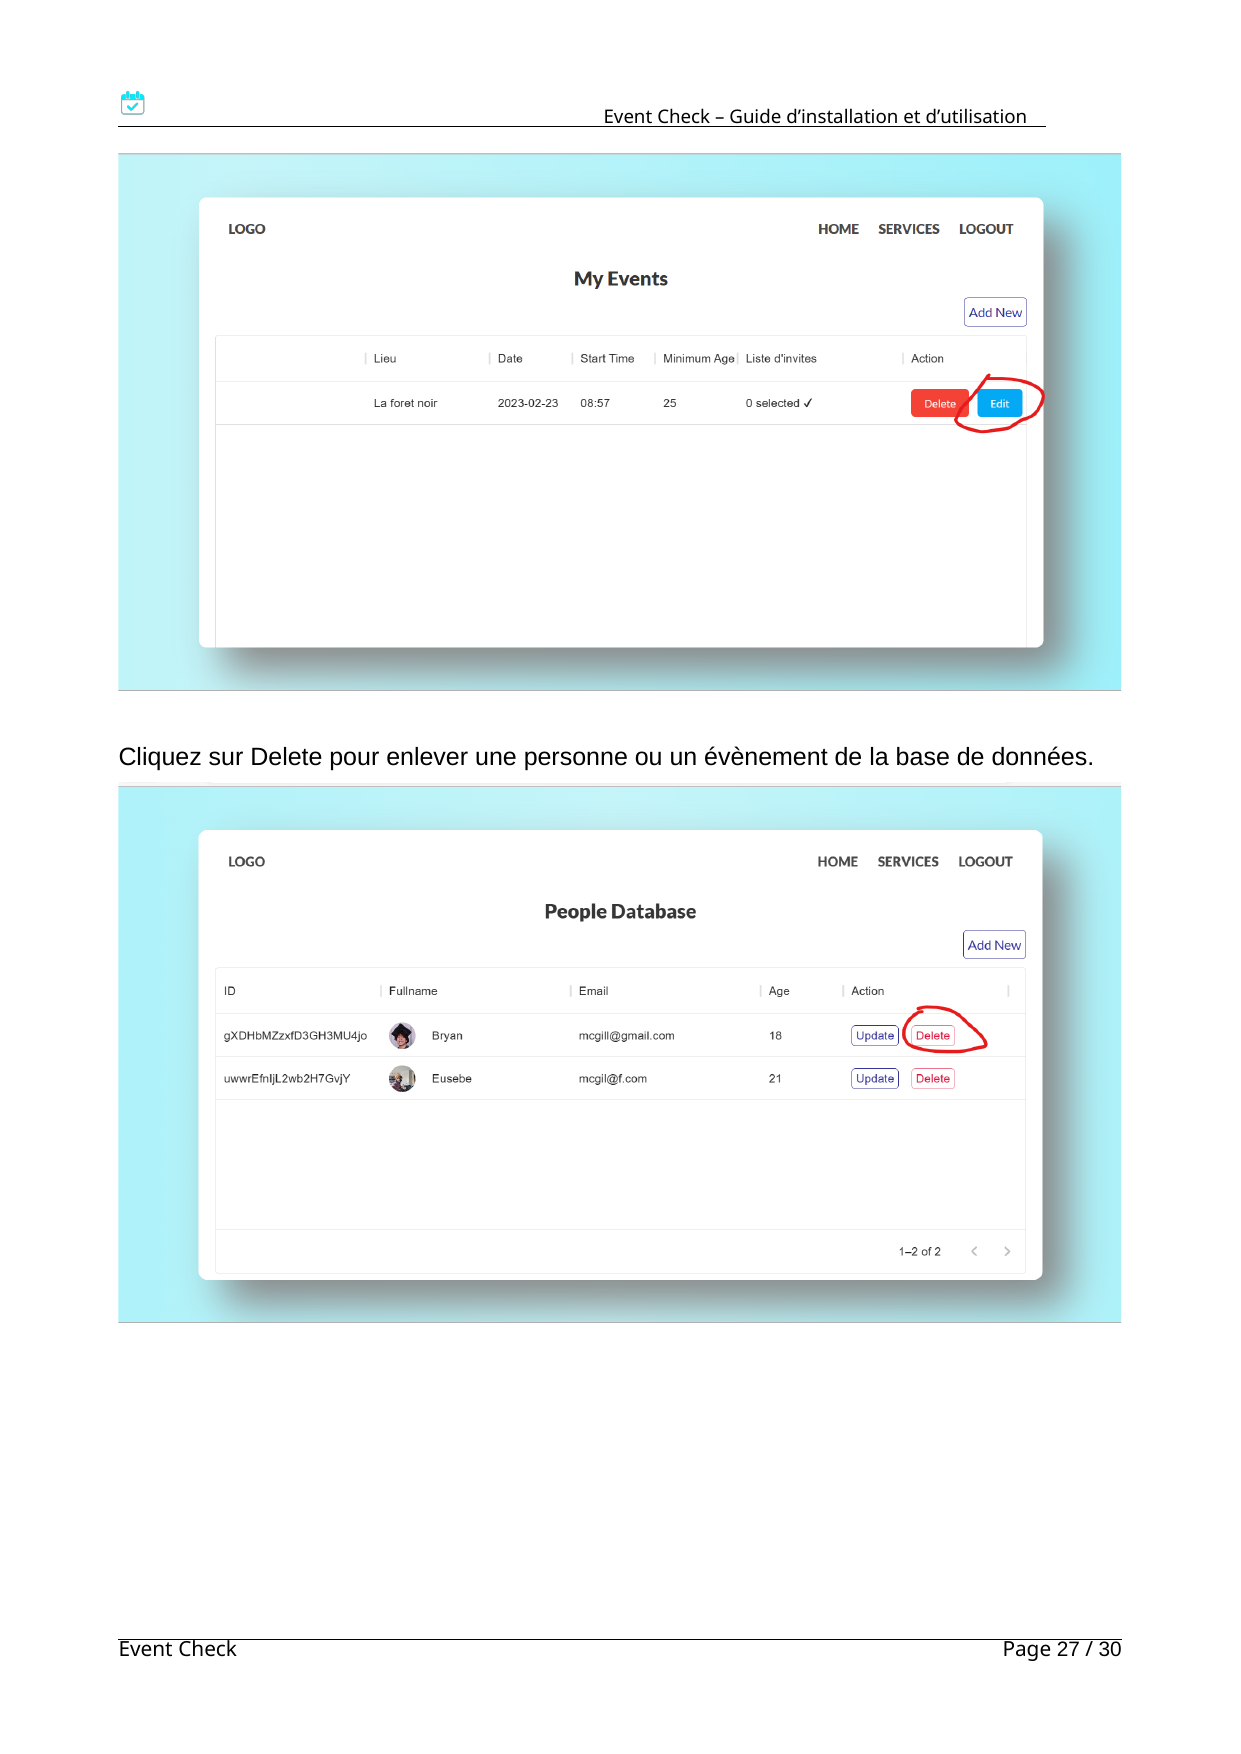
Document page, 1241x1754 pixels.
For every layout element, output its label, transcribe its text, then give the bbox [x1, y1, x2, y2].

picture [118, 782, 1122, 1323]
text Cliquez sur Delete pour enlever une personne ou un évènement de la base de données. [118, 742, 1122, 771]
picture [118, 88, 147, 117]
picture [118, 153, 1122, 691]
